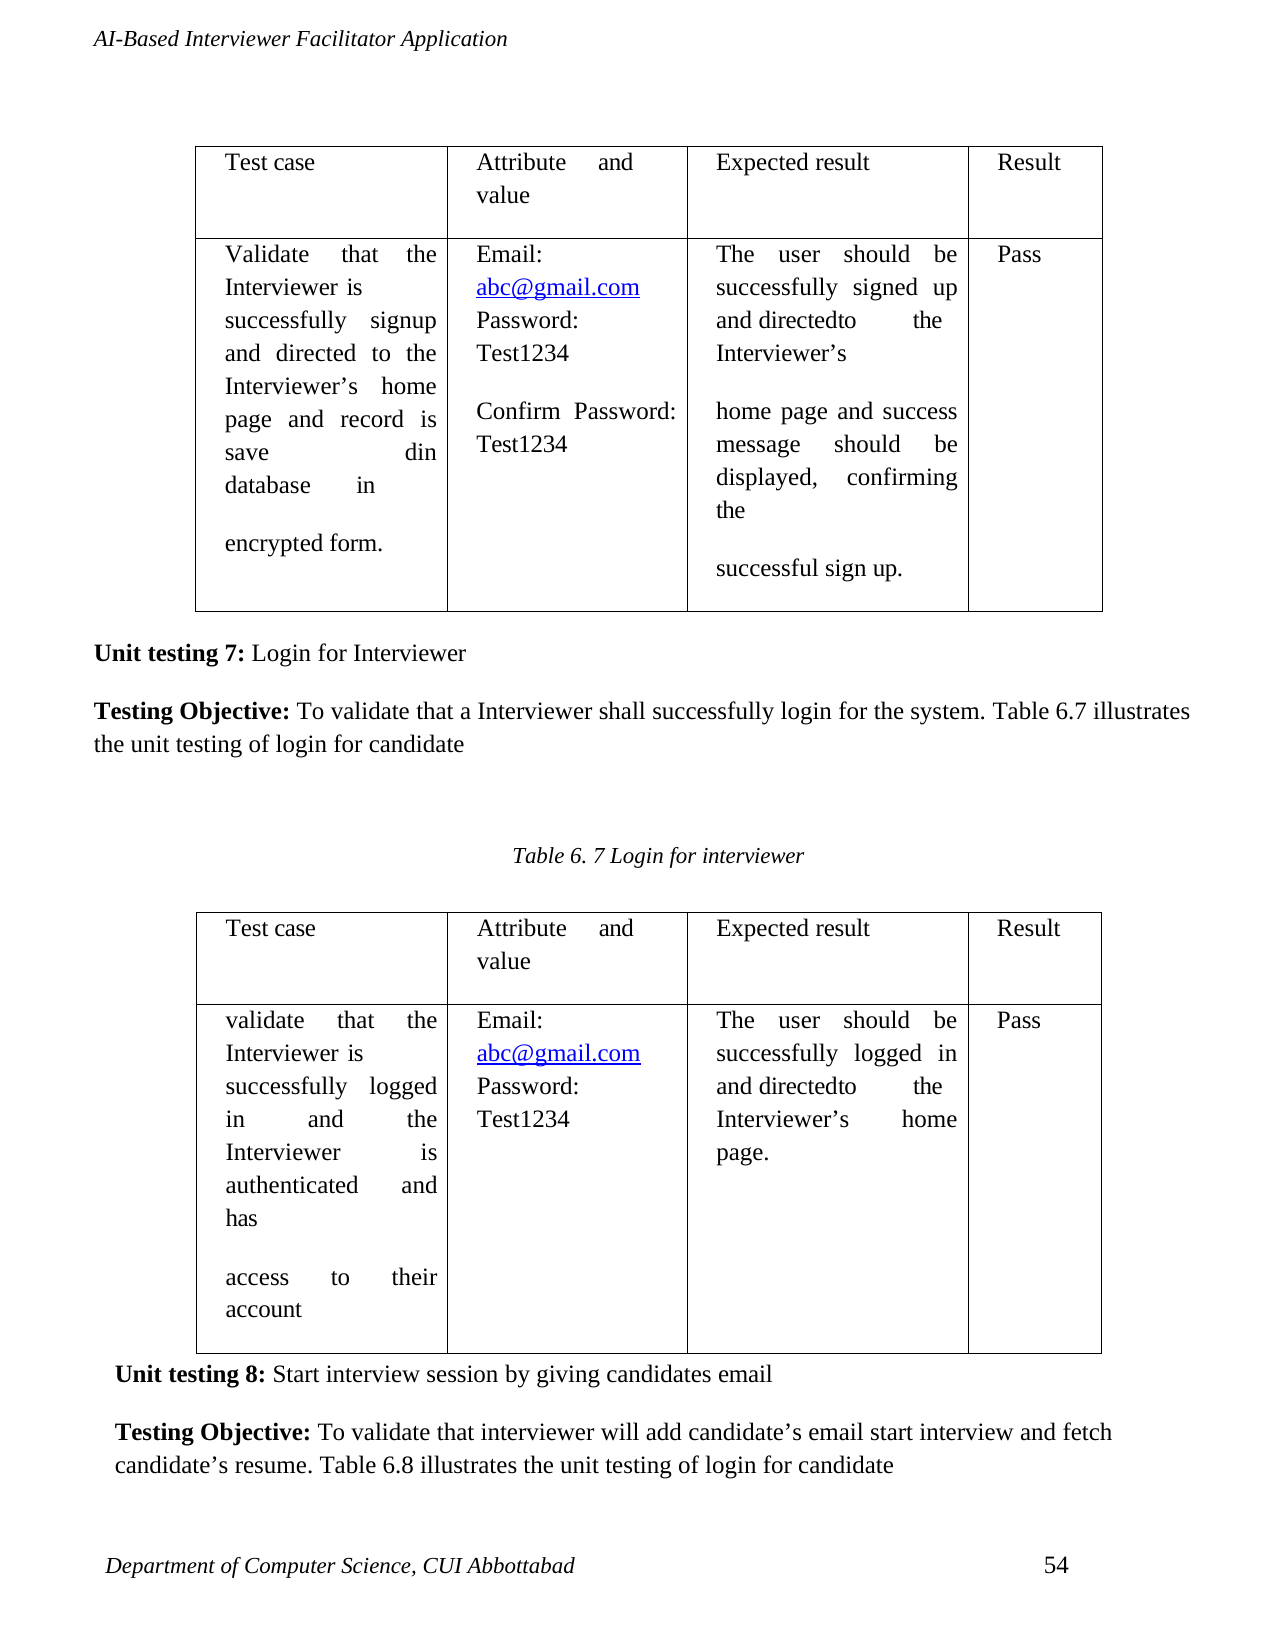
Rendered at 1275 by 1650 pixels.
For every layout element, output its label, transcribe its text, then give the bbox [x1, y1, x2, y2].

table_cell Email: abc@gmail.com Password: Test1234 [448, 1005, 687, 1353]
table_cell The user should be successfully signed up and directed to the Interviewer’s home page and success message should be displayed, confirming the successful sign up. [688, 239, 968, 611]
text Unit testing 7: Login for Interviewer [94, 638, 1204, 667]
table_header Attribute and value [448, 147, 687, 238]
text Testing Objective: To validate that interviewer will add candidate’s email start interview and fetch candidate’s resume. Table 6.8 illustrates the unit testing of login for candidate [114, 1417, 1193, 1478]
table_header Attribute and value [448, 913, 687, 1004]
table_header Test case [197, 913, 447, 1004]
table_cell Pass [969, 239, 1102, 611]
table_header Test case [196, 147, 447, 238]
table_cell Pass [969, 1005, 1101, 1353]
text Table 6. 7 Login for interviewer [114, 842, 1204, 868]
table_header Expected result [688, 147, 968, 238]
table_header Expected result [688, 913, 968, 1004]
table_header Result [969, 147, 1102, 238]
table_header Result [969, 913, 1101, 1004]
table_cell The user should be successfully logged in and directed to the Interviewer’s home page. [688, 1005, 968, 1353]
table_cell Validate that the Interviewer is successfully signup and directed to the Interviewer’s home page and record is save din database in encrypted form. [196, 239, 447, 611]
table_cell Email: abc@gmail.com Password: Test1234 Confirm Password: Test1234 [448, 239, 687, 611]
text Testing Objective: To validate that a Interviewer shall successfully login for the system. Table 6.7 illustrates the unit testing of login for candidate [94, 696, 1204, 758]
table_cell validate that the Interviewer is successfully logged in and the Interviewer is authenticated and has access to their account [197, 1005, 447, 1353]
text Unit testing 8: Start interview session by giving candidates email [114, 1359, 1204, 1387]
